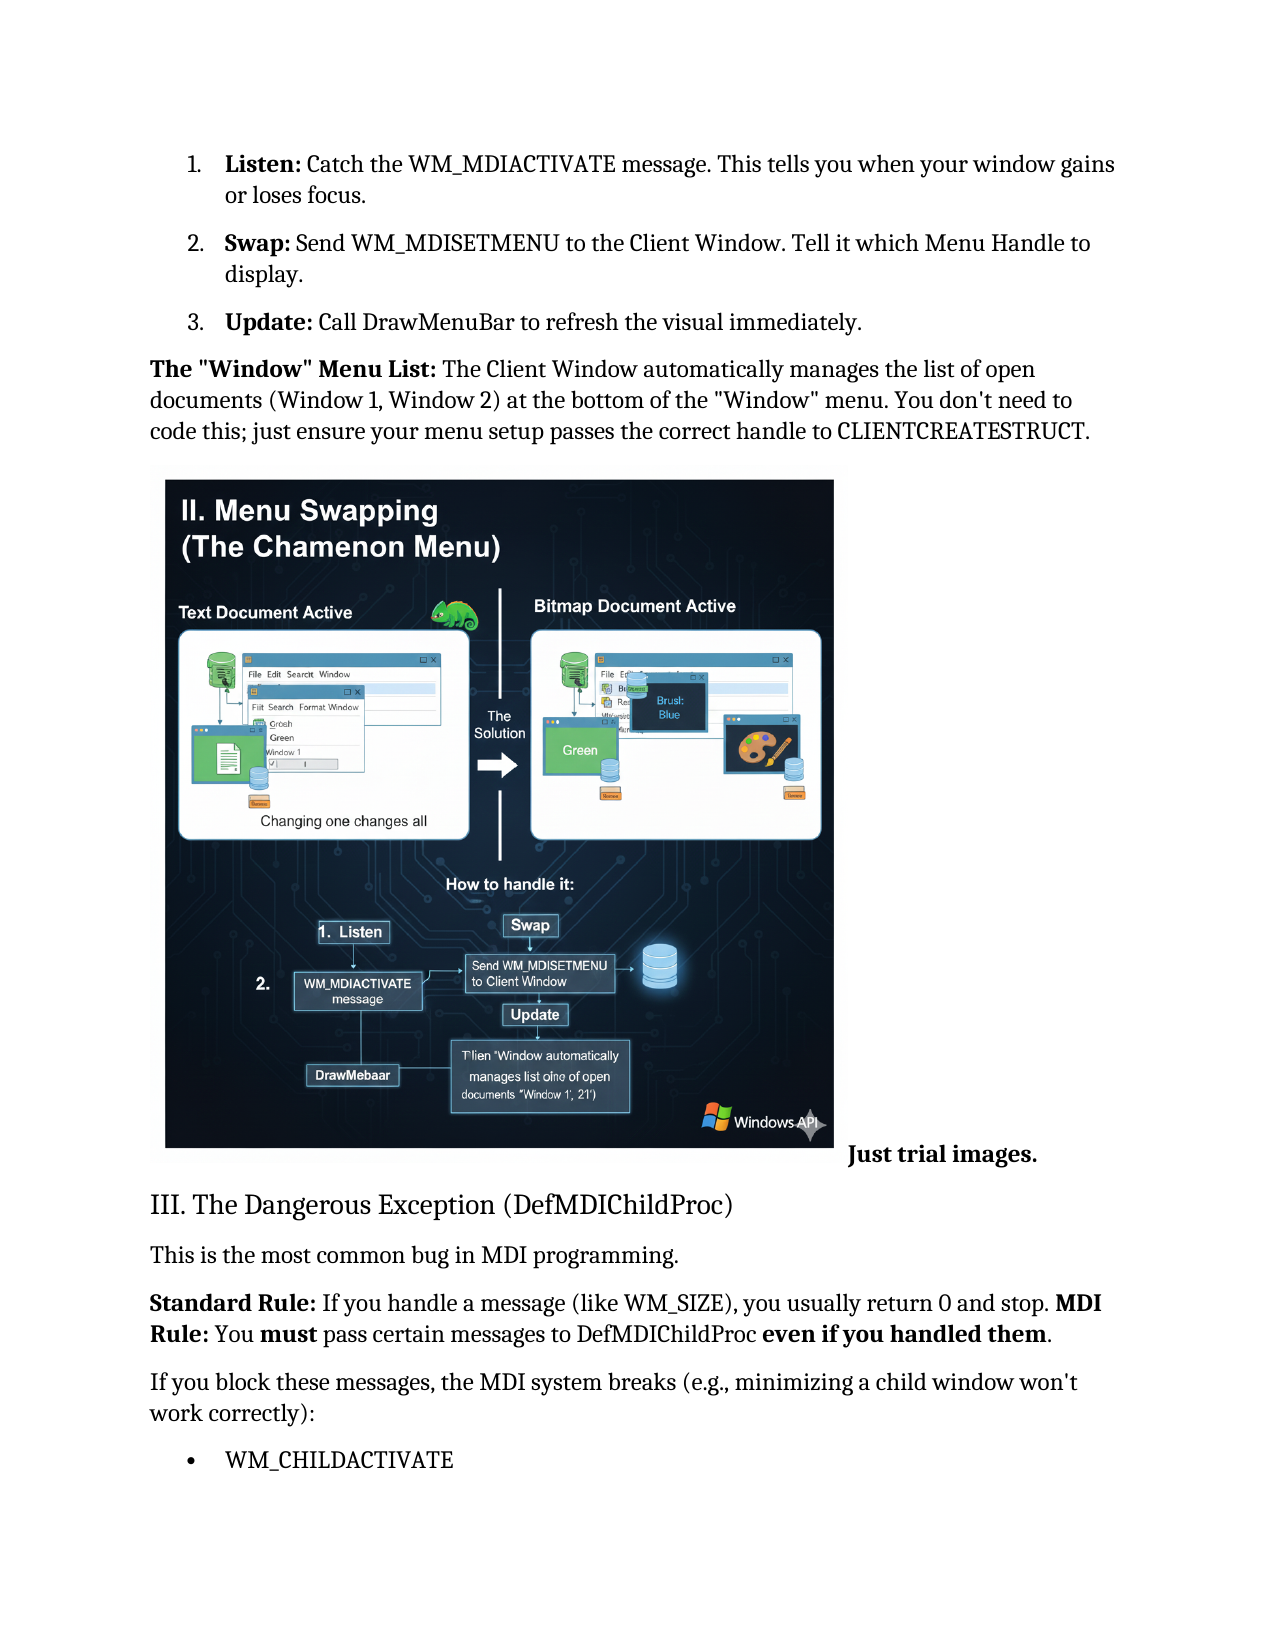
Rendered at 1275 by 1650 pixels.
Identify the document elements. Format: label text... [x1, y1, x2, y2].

text Standard Rule: If you handle a message (like WM_SIZE), you usually return 0 and stop. MDI Rule: You must pass certain messages to DefMDIChildProc even if you handled them. [150, 1289, 1125, 1348]
text III. The Dangerous Exception (DefMDIChildProc) [150, 1188, 1125, 1222]
text If you block these messages, the MDI system breaks (e.g., minimizing a child window won't work correctly): [150, 1367, 1125, 1427]
picture [150, 465, 848, 1163]
list Swap: Send WM_MDISETMENU to the Client Window. Tell it which Menu Handle to display. [187, 229, 1125, 288]
text This is the most common bug in MDI programming. [150, 1241, 1125, 1270]
list WM_CHILDACTIVATE [187, 1446, 1125, 1475]
list Listen: Catch the WM_MDIACTIVATE message. This tells you when your window gains or loses focus. [187, 150, 1125, 210]
text The "Window" Menu List: The Client Window automatically manages the list of open documents (Window 1, Window 2) at the bottom of the "Window" menu. You don't need to code this; just ensure your menu setup passes the correct handle to CLIENTCREATESTRUCT. [150, 355, 1125, 446]
list Update: Call DrawMenuBar to refresh the visual immediately. [187, 307, 1125, 336]
